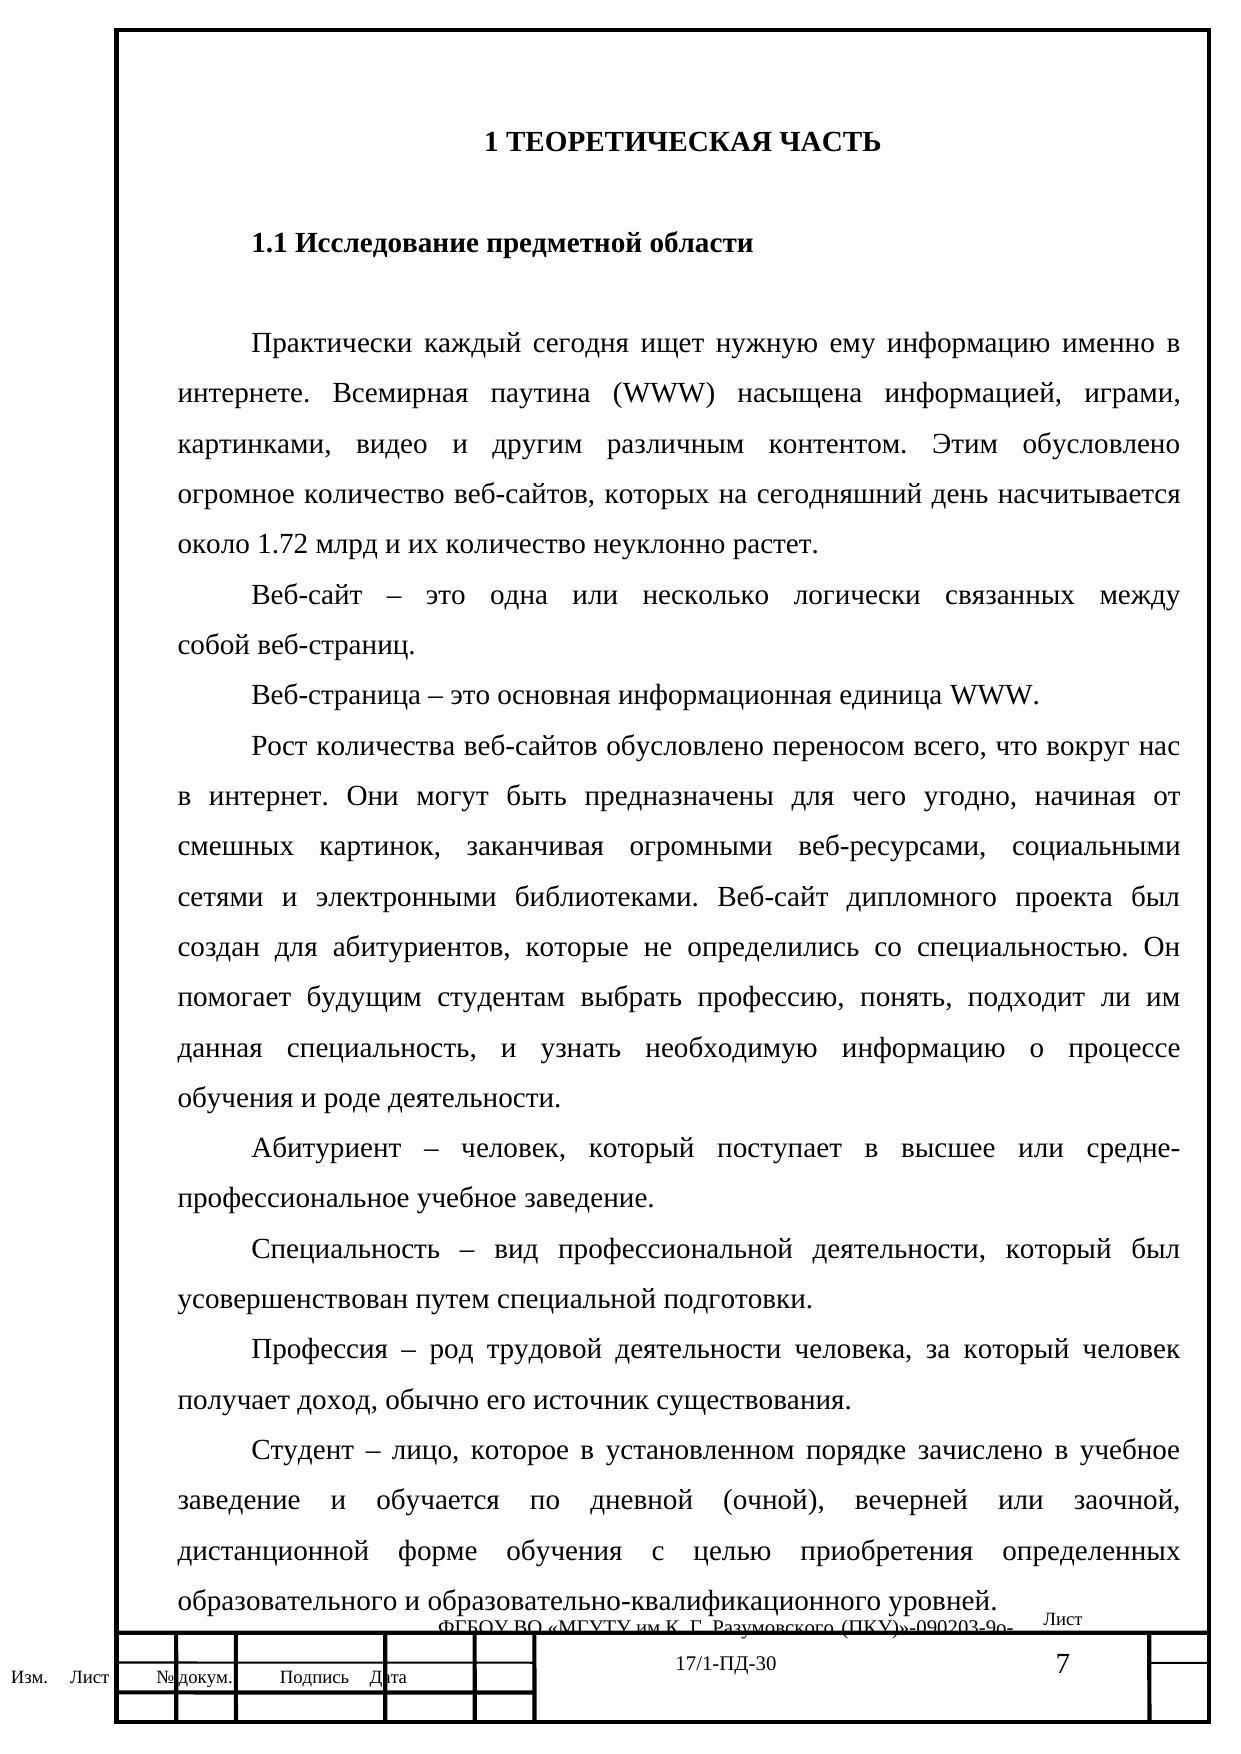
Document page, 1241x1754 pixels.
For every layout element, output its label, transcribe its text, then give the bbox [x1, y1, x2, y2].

text Специальность – вид профессиональной деятельности, который был усовершенствован путем специальной подготовки. [177, 1231, 1181, 1315]
subtitle Исследование предметной области [251, 225, 1181, 258]
text Практически каждый сегодня ищет нужную ему информацию именно в интернете. Всемирная паутина (WWW) насыщена информацией, играми, картинками, видео и другим различным контентом. Этим обусловлено огромное количество веб-сайтов, которых на сегодняшний день насчитывается около 1.72 млрд и их количество неуклонно растет. [177, 325, 1181, 560]
text Студент – лицо, которое в установленном порядке зачислено в учебное заведение и обучается по дневной (очной), вечерней или заочной, дистанционной форме обучения с целью приобретения определенных образовательного и образовательно-квалификационного уровней. [177, 1432, 1181, 1617]
text Профессия – род трудовой деятельности человека, за который человек получает доход, обычно его источник существования. [177, 1332, 1181, 1415]
text Веб-сайт – это одна или несколько логически связанных между собой веб-страниц. [177, 577, 1181, 661]
text Абитуриент – человек, который поступает в высшее или средне-профессиональное учебное заведение. [177, 1130, 1181, 1214]
text Веб-страница – это основная информационная единица WWW. [177, 677, 1181, 711]
subtitle 1 ТЕОРЕТИЧЕСКАЯ ЧАСТЬ [177, 124, 1181, 158]
text Рост количества веб-сайтов обусловлено переносом всего, что вокруг нас в интернет. Они могут быть предназначены для чего угодно, начиная от смешных картинок, заканчивая огромными веб-ресурсами, социальными сетями и электронными библиотеками. Веб-сайт дипломного проекта был создан для абитуриентов, которые не определились со специальностью. Он помогает будущим студентам выбрать профессию, понять, подходит ли им данная специальность, и узнать необходимую информацию о процессе обучения и роде деятельности. [177, 728, 1181, 1113]
